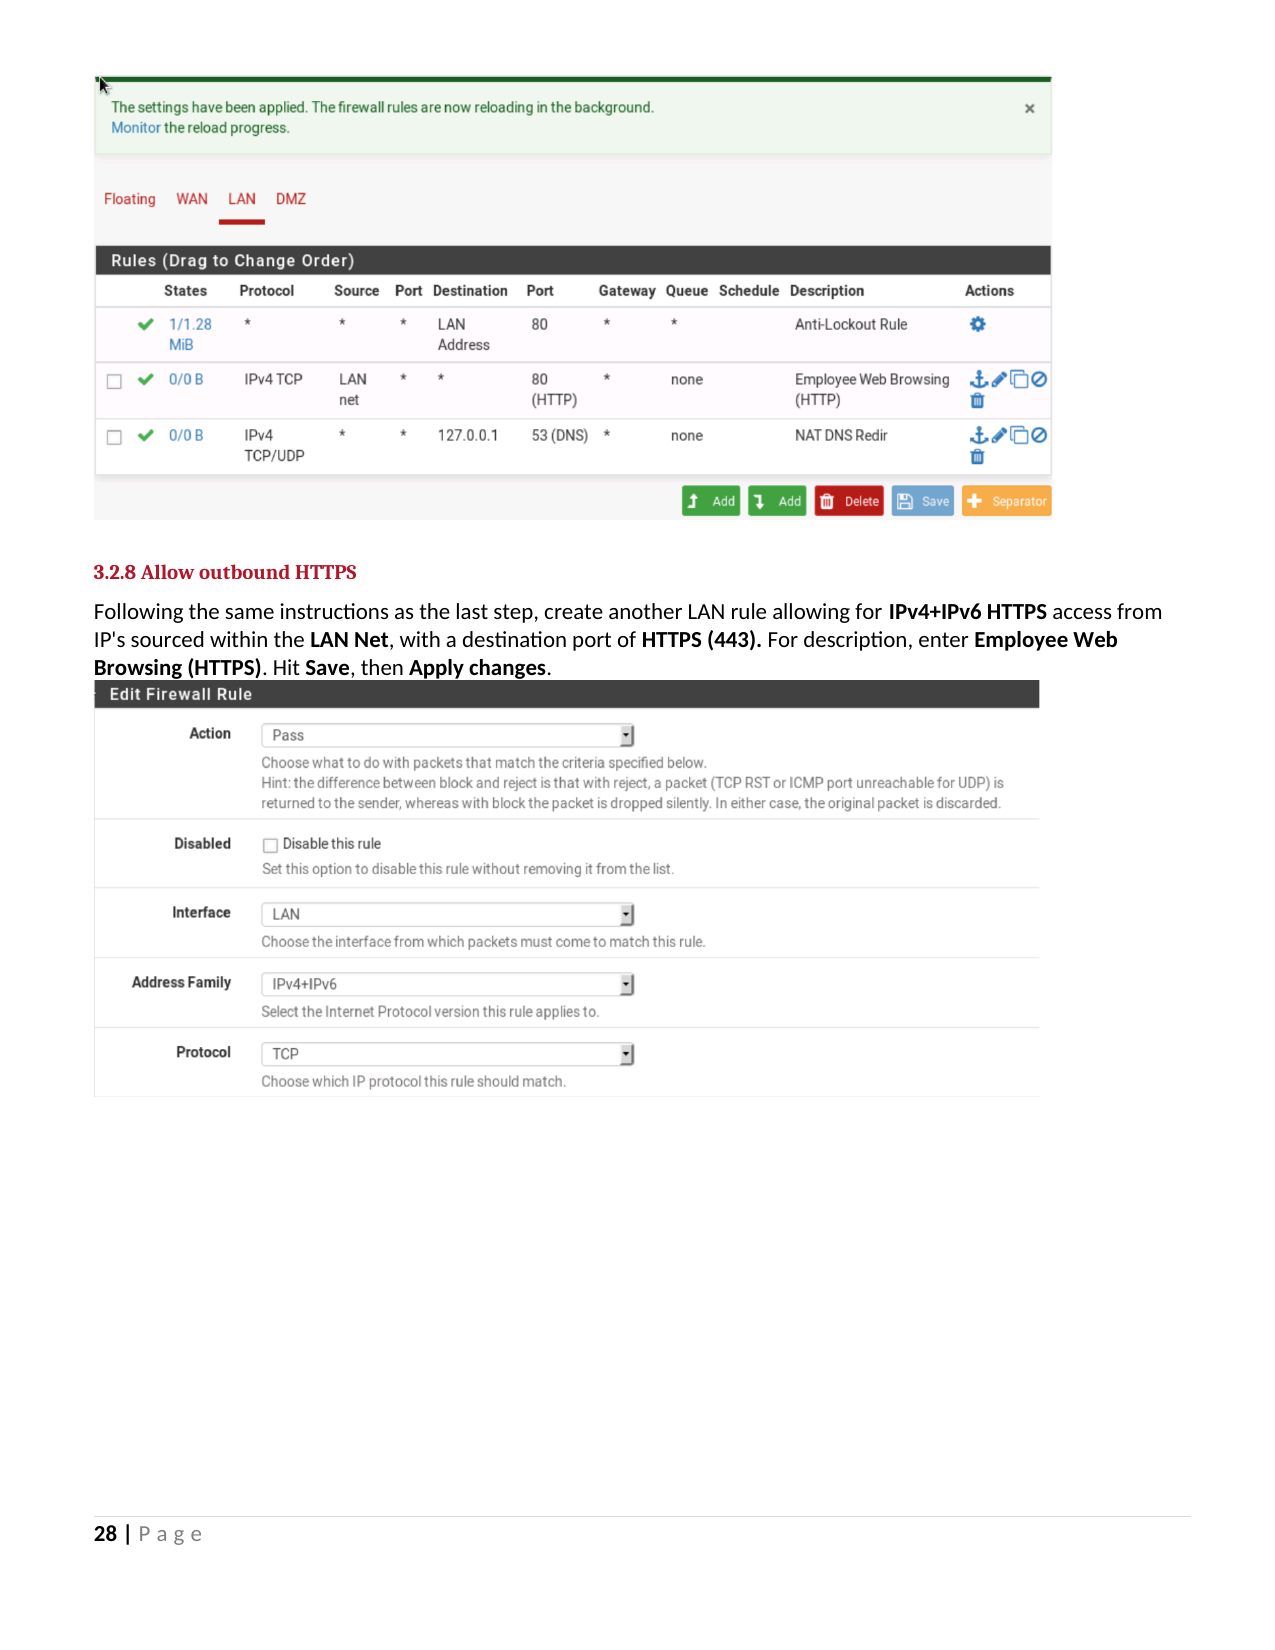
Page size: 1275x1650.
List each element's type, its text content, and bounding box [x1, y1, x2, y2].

picture [93, 75, 1053, 520]
text Following the same instructions as the last step, create another LAN rule allowing for IPv4+IPv6 HTTPS access from IP's sourced within the LAN Net, with a destination port of HTTPS (443). For description, enter Employee Web Browsing (HTTPS). Hit Save, then Apply changes. [94, 597, 1191, 681]
subtitle 3.2.8 Allow outbound HTTPS [94, 560, 1191, 584]
picture [93, 680, 1040, 1097]
